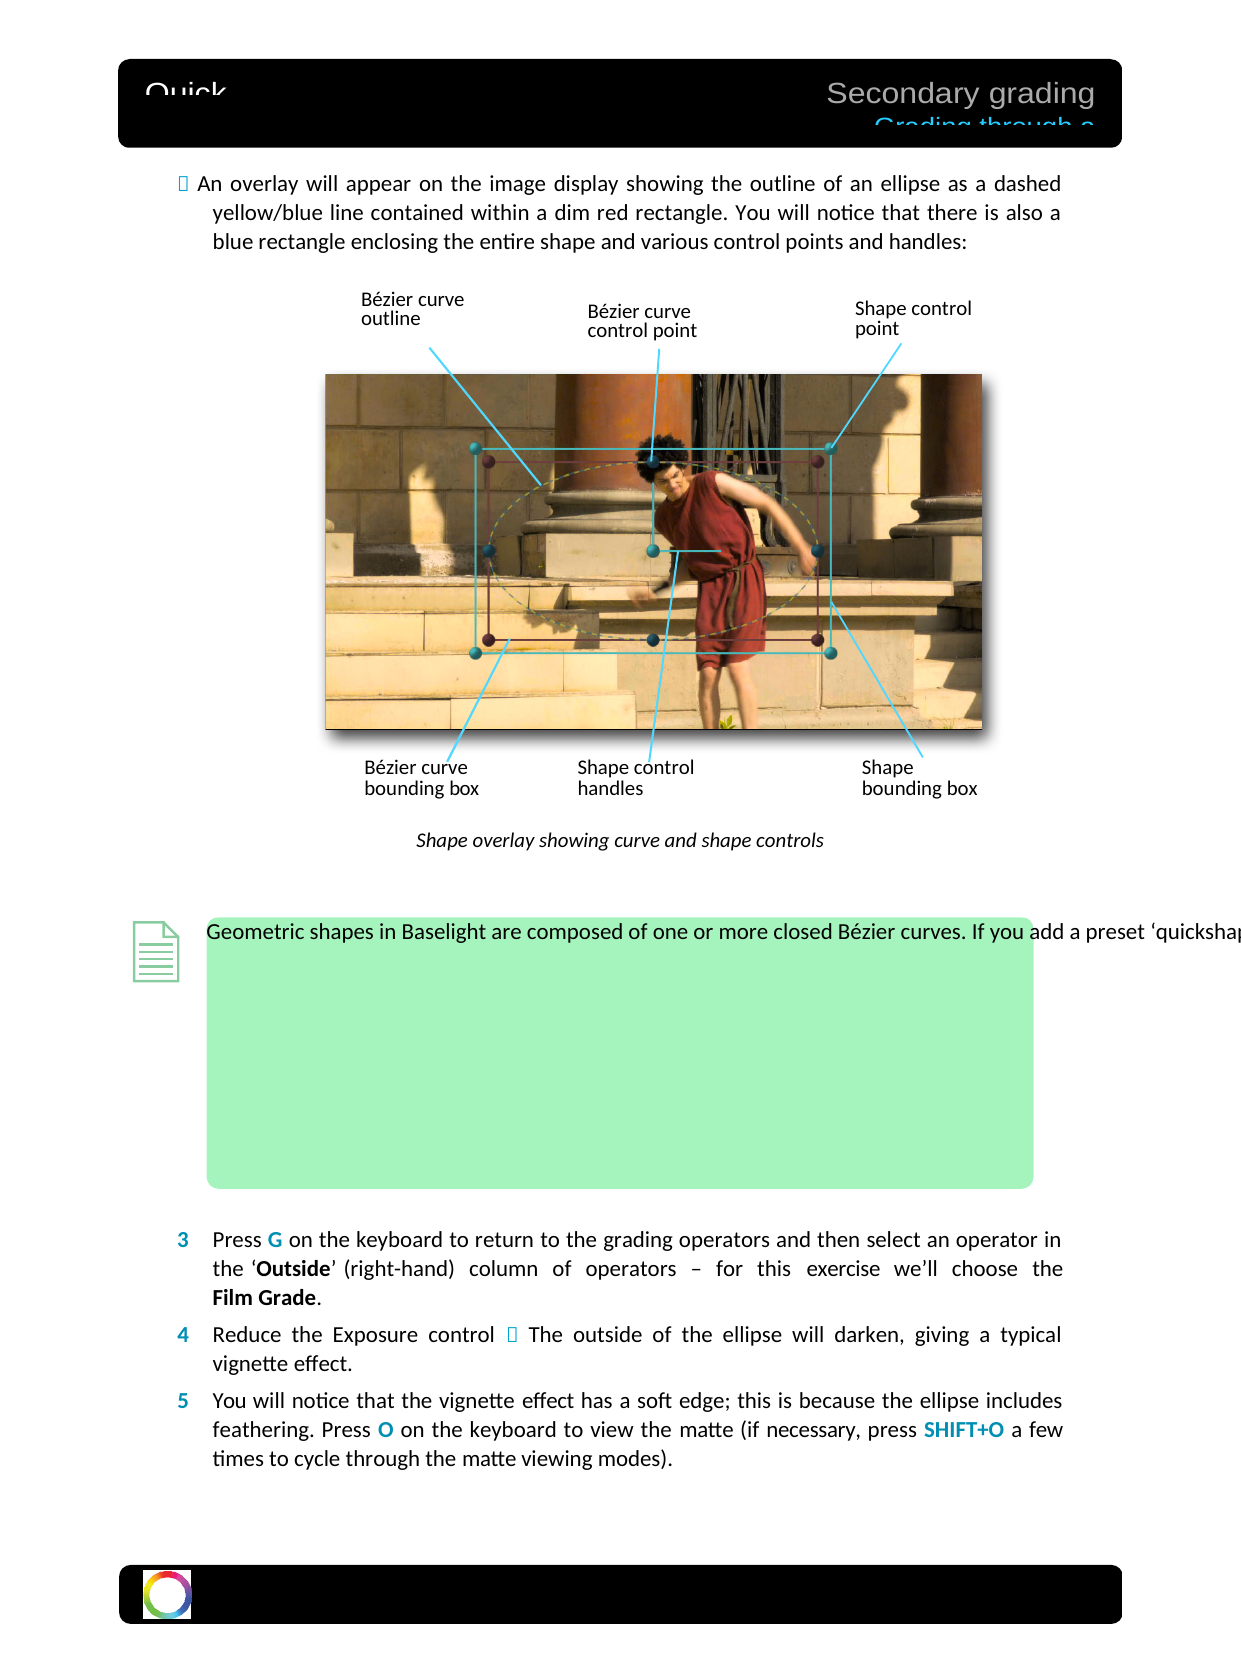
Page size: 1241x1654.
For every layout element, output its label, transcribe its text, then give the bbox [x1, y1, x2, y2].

picture [142, 1569, 192, 1619]
text Bézier curve control point [587, 302, 699, 343]
text bounding box [364, 777, 479, 800]
text Shape [862, 762, 1151, 777]
text bounding box [862, 777, 1151, 800]
list Reduce the Exposure control  The outside of the ellipse will darken, giving a typical vignette effect. [177, 1320, 1063, 1377]
text handles [577, 777, 694, 800]
list Press G on the keyboard to return to the grading operators and then select an operator in the ‘Outside’ (right-hand) column of operators – for this exercise we’ll choose the Film Grade. [177, 1225, 1063, 1311]
text Shape control point [855, 299, 1015, 341]
picture [510, 1327, 517, 1340]
text Bézier curve outline [361, 290, 466, 331]
text Bézier curve [364, 762, 479, 777]
text  An overlay will appear on the image display showing the outline of an ellipse as a dashed yellow/blue line contained within a dim red rectangle. You will notice that there is also a blue rectangle enclosing the entire shape and various control points and handles: [177, 169, 1063, 255]
text Shape control [577, 762, 694, 777]
list You will notice that the vignette effect has a soft edge; this is because the ellipse includes feathering. Press O on the keyboard to view the matte (if necessary, press SHIFT+O a few times to cycle through the matte viewing modes). [177, 1387, 1063, 1472]
text Shape overlay showing curve and shape controls [133, 827, 1107, 852]
picture [181, 176, 188, 189]
picture [315, 367, 1003, 754]
